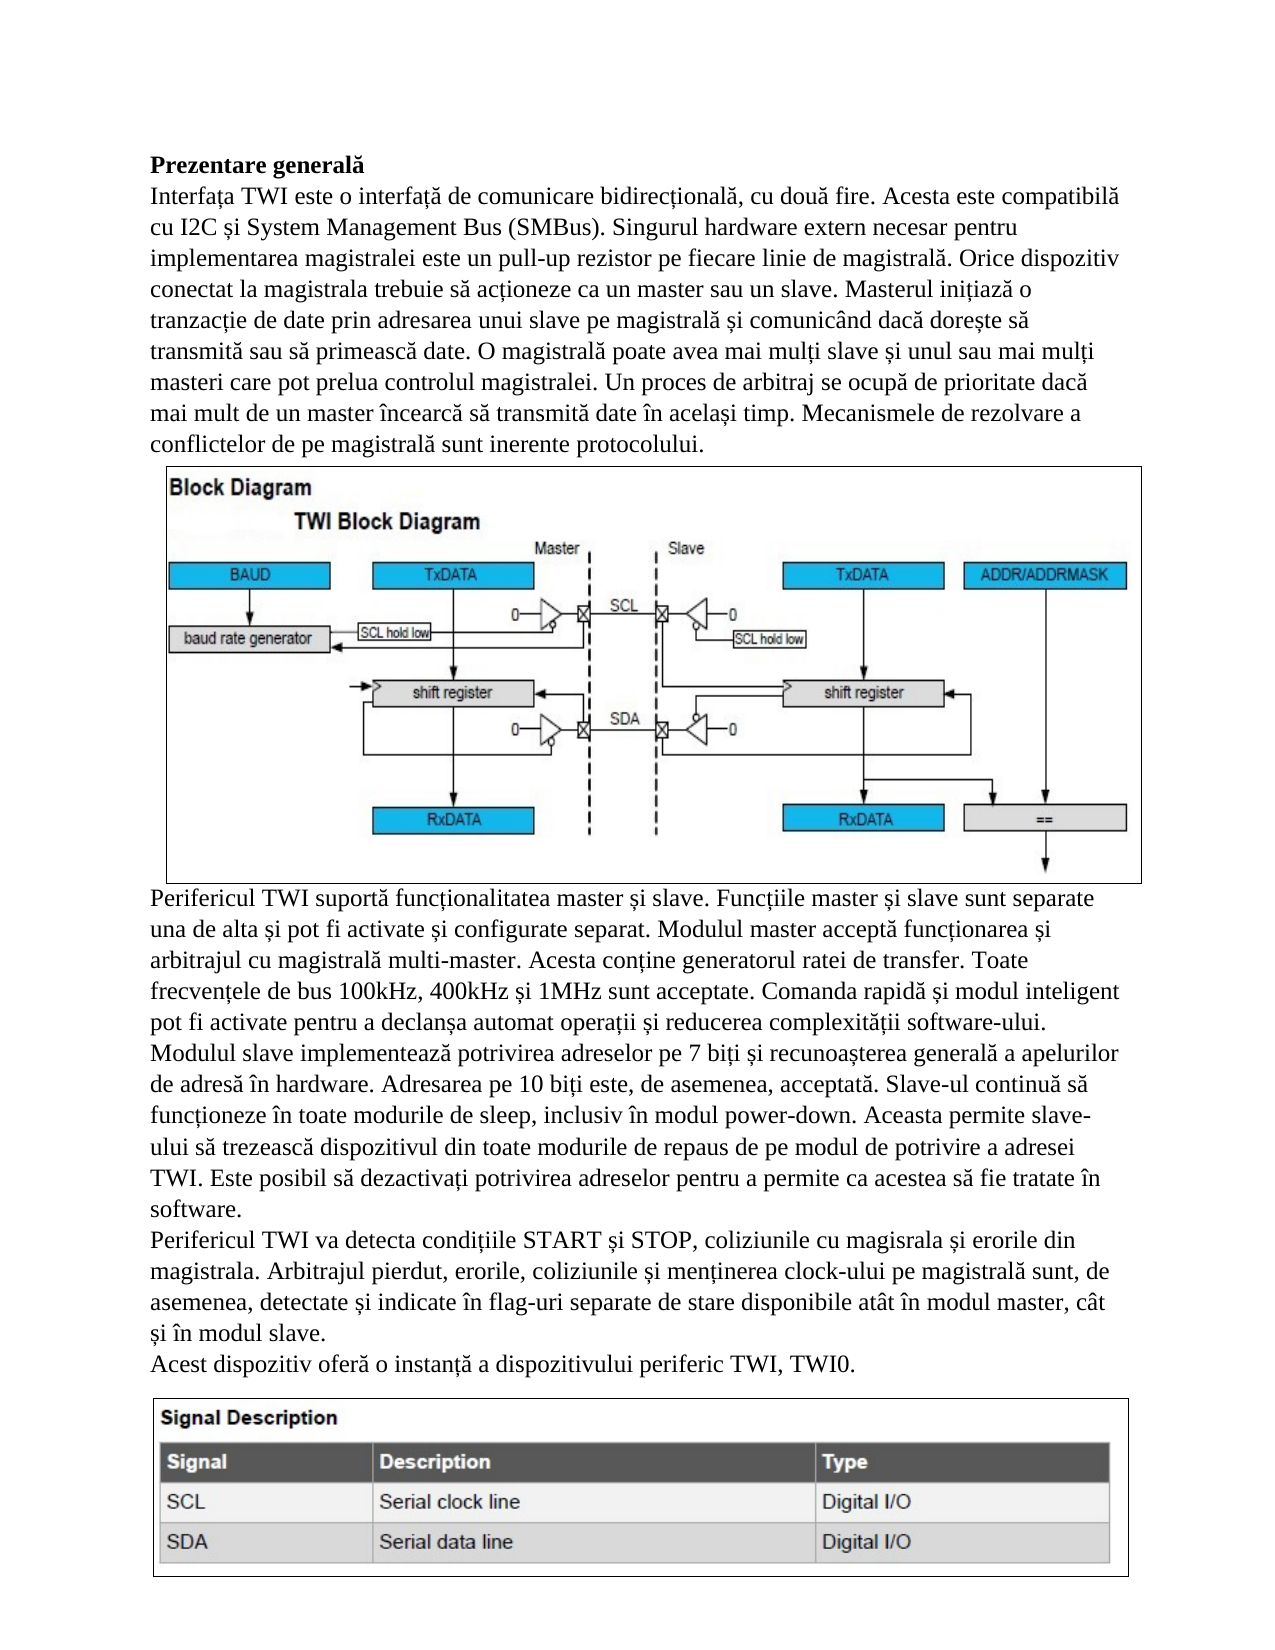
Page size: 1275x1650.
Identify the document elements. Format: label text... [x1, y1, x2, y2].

picture [154, 1399, 1128, 1576]
picture [167, 467, 1141, 883]
